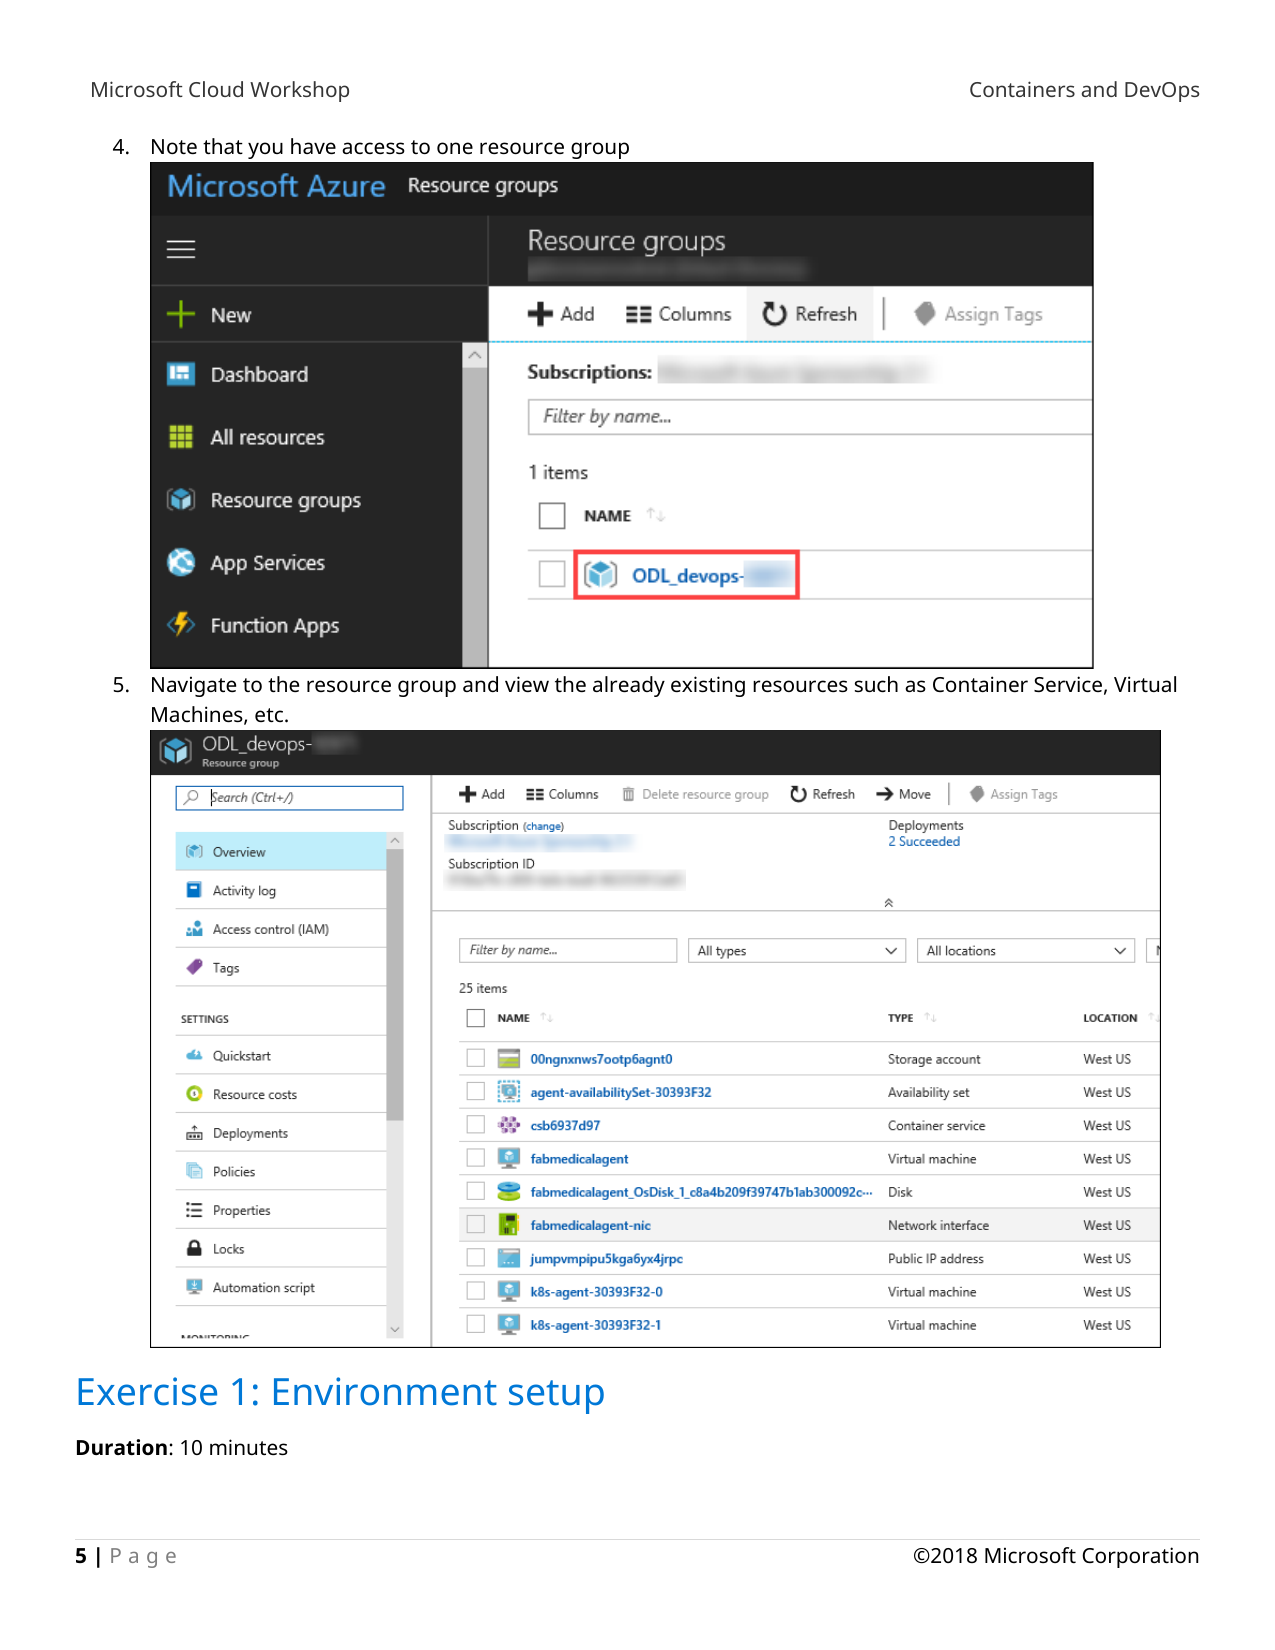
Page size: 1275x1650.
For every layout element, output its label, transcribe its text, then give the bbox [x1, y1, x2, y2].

picture [150, 730, 1161, 1348]
text Duration: 10 minutes [75, 1433, 1200, 1462]
picture [150, 162, 1094, 669]
subtitle Exercise 1: Environment setup [75, 1366, 1200, 1417]
